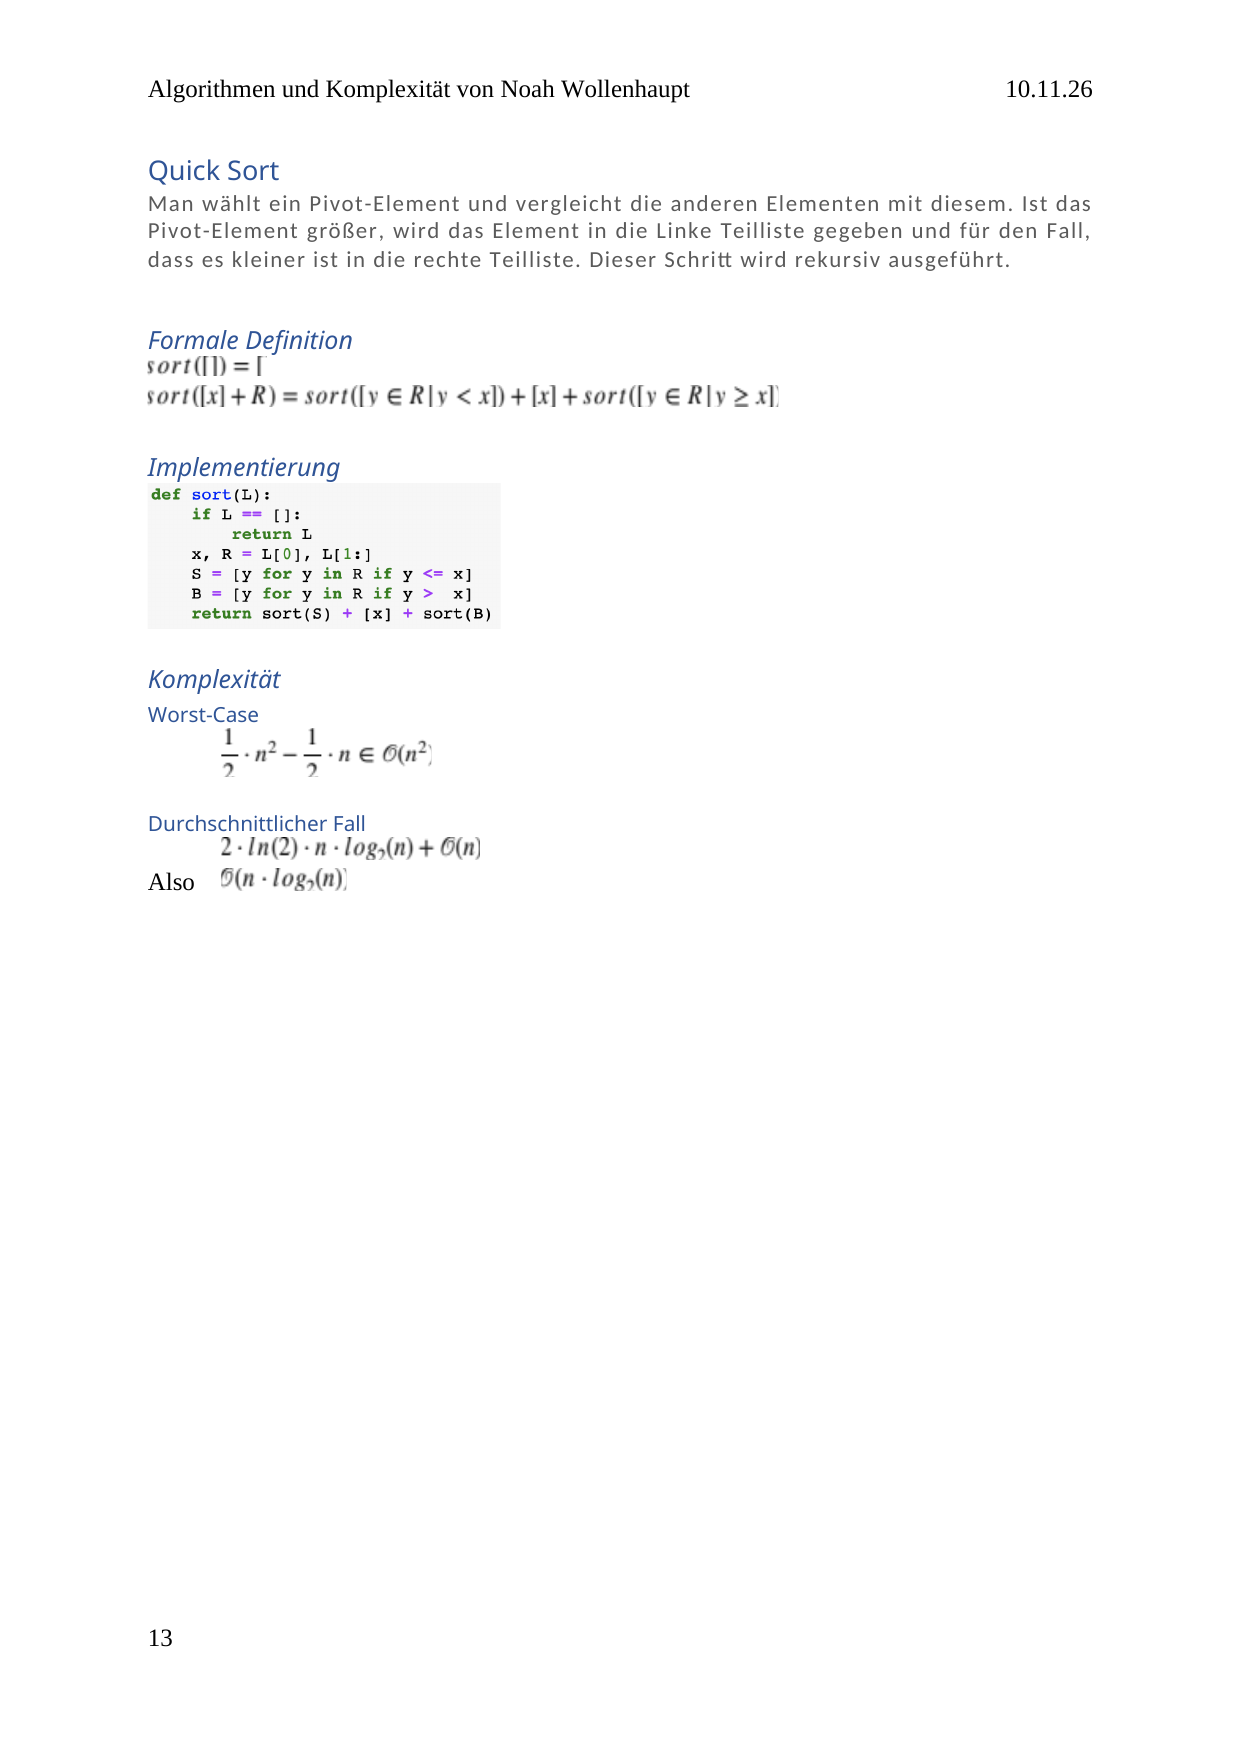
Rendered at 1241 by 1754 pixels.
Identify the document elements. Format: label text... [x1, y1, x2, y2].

subtitle Quick Sort [148, 152, 1093, 189]
subtitle Implementierung [148, 449, 1093, 483]
subtitle Worst-Case [148, 700, 1093, 728]
subtitle Man wählt ein Pivot-Element und vergleicht die anderen Elementen mit diesem. Ist das Pivot-Element größer, wird das Element in die Linke Teilliste gegeben und für den Fall, dass es kleiner ist in die rechte Teilliste. Dieser Schritt wird rekursiv ausgeführt. [148, 189, 1093, 273]
text Also [148, 867, 1093, 895]
picture [147, 483, 501, 629]
subtitle Formale Definition [148, 322, 1093, 356]
subtitle Durchschnittlicher Fall [148, 809, 1093, 838]
subtitle Komplexität [148, 661, 1093, 696]
